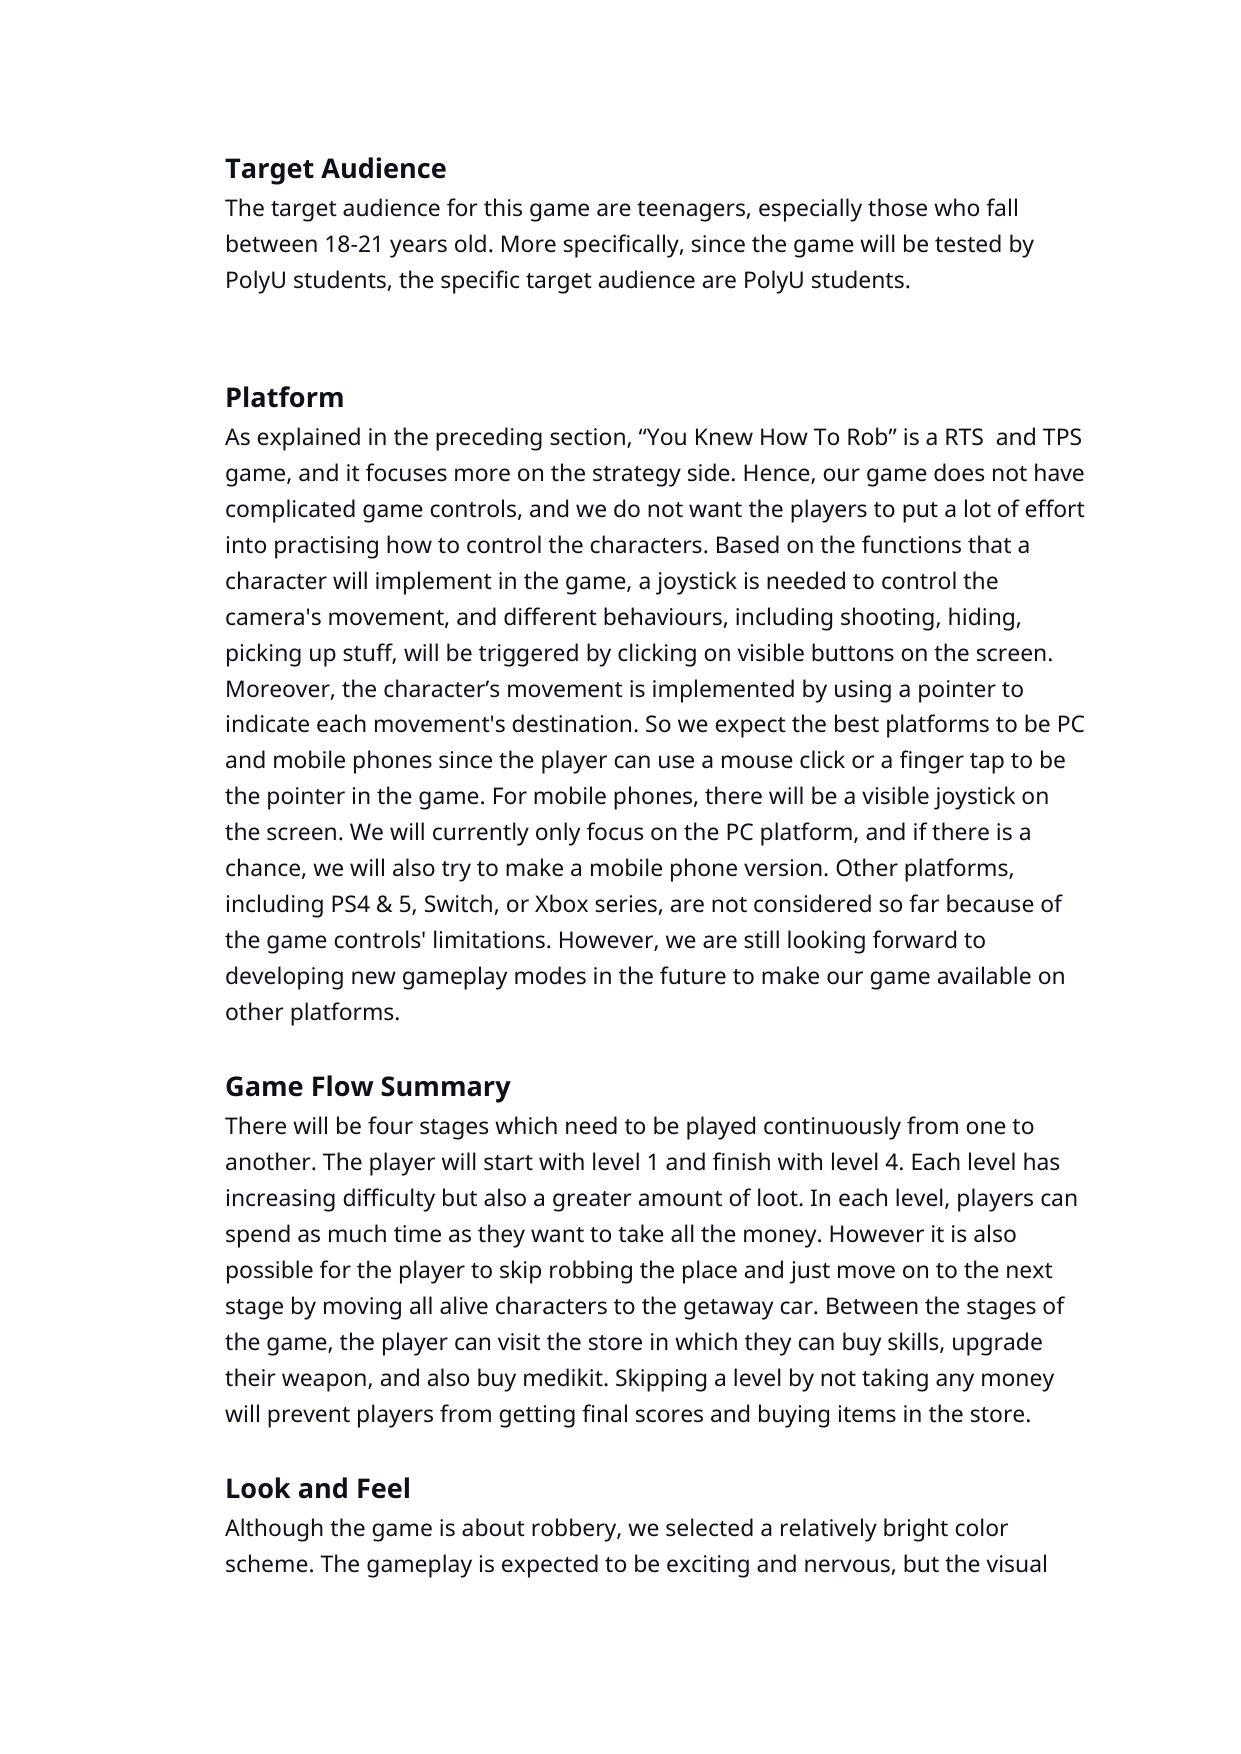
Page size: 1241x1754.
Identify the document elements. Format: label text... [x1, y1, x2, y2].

text Look and Feel [225, 1469, 1090, 1506]
text The target audience for this game are teenagers, especially those who fall between 18-21 years old. More specifically, since the game will be tested by PolyU students, the specific target audience are PolyU students. [225, 192, 1090, 296]
text Target Audience [225, 150, 1090, 187]
text Game Flow Summary [225, 1068, 1090, 1105]
text Platform [225, 378, 1090, 415]
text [225, 1512, 1090, 1579]
text As explained in the preceding section, “You Knew How To Rob” is a RTS and TPS game, and it focuses more on the strategy side. Hence, our game does not have complicated game controls, and we do not want the players to put a lot of effort into practising how to control the characters. Based on the functions that a character will implement in the game, a joystick is needed to control the camera's movement, and different behaviours, including shooting, hiding, picking up stuff, will be triggered by clicking on visible buttons on the screen. Moreover, the character’s movement is implemented by using a pointer to indicate each movement's destination. So we expect the best platforms to be PC and mobile phones since the player can use a mouse click or a finger tap to be the pointer in the game. For mobile phones, there will be a visible joystick on the screen. We will currently only focus on the PC platform, and if there is a chance, we will also try to make a mobile phone version. Other platforms, including PS4 & 5, Switch, or Xbox series, are not considered so far because of the game controls' limitations. However, we are still looking forward to developing new gameplay modes in the future to make our game available on other platforms. [225, 421, 1090, 1027]
text There will be four stages which need to be played continuously from one to another. The player will start with level 1 and finish with level 4. Each level has increasing difficulty but also a greater amount of loot. In each level, players can spend as much time as they want to take all the money. However it is also possible for the player to skip robbing the place and just move on to the next stage by moving all alive characters to the getaway car. Between the stages of the game, the player can visit the store in which they can buy skills, upgrade their weapon, and also buy medikit. Skipping a level by not taking any money will prevent players from getting final scores and buying items in the store. [225, 1110, 1090, 1429]
